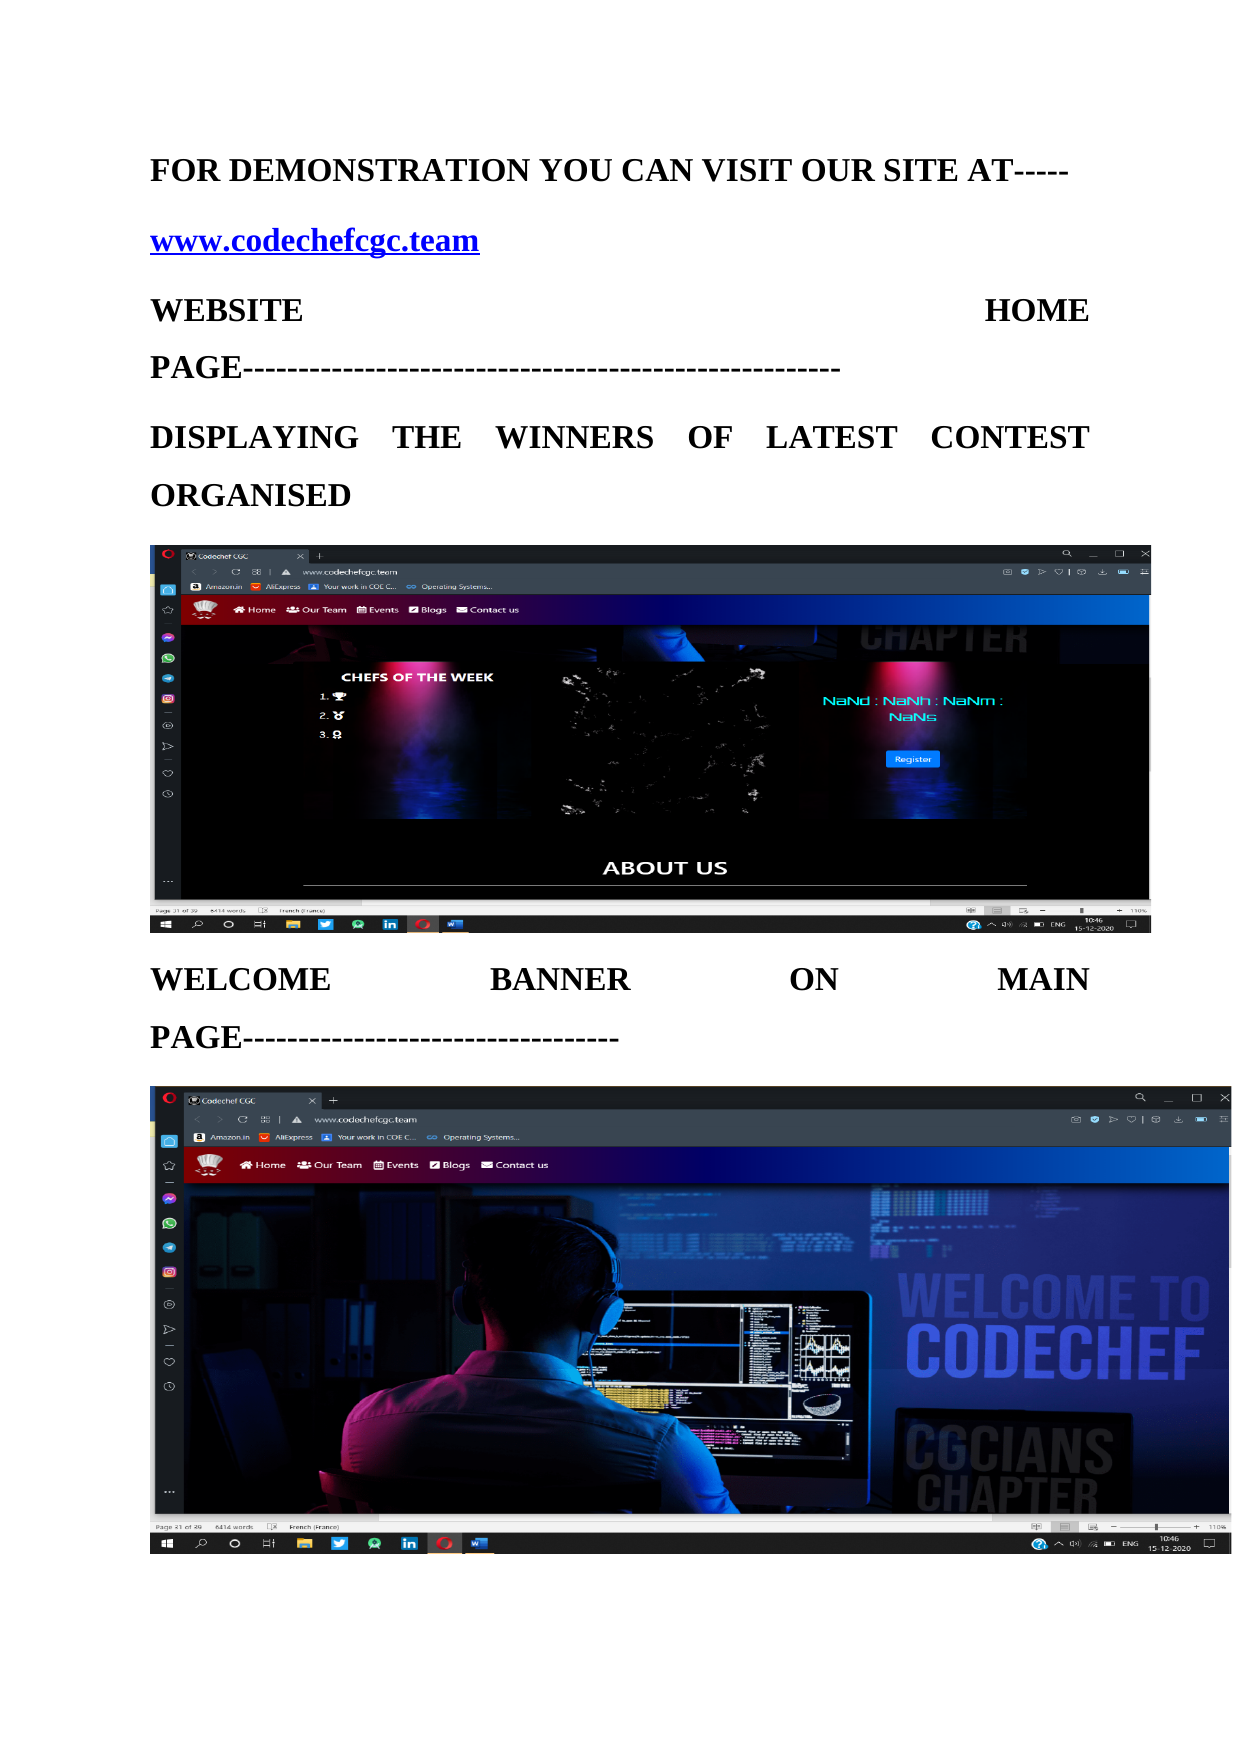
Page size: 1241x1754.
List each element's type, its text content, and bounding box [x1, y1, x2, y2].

text DISPLAYING THE WINNERS OF LATEST CONTEST ORGANISED [150, 417, 1090, 513]
picture [150, 1086, 1232, 1554]
text FOR DEMONSTRATION YOU CAN VISIT OUR SITE AT----- [150, 150, 1090, 188]
text www.codechefcgc.team [150, 220, 1090, 258]
text WEBSITE HOME PAGE------------------------------------------------------ [150, 290, 1090, 386]
picture [150, 545, 1152, 933]
text WELCOME BANNER ON MAIN PAGE---------------------------------- [150, 959, 1090, 1055]
